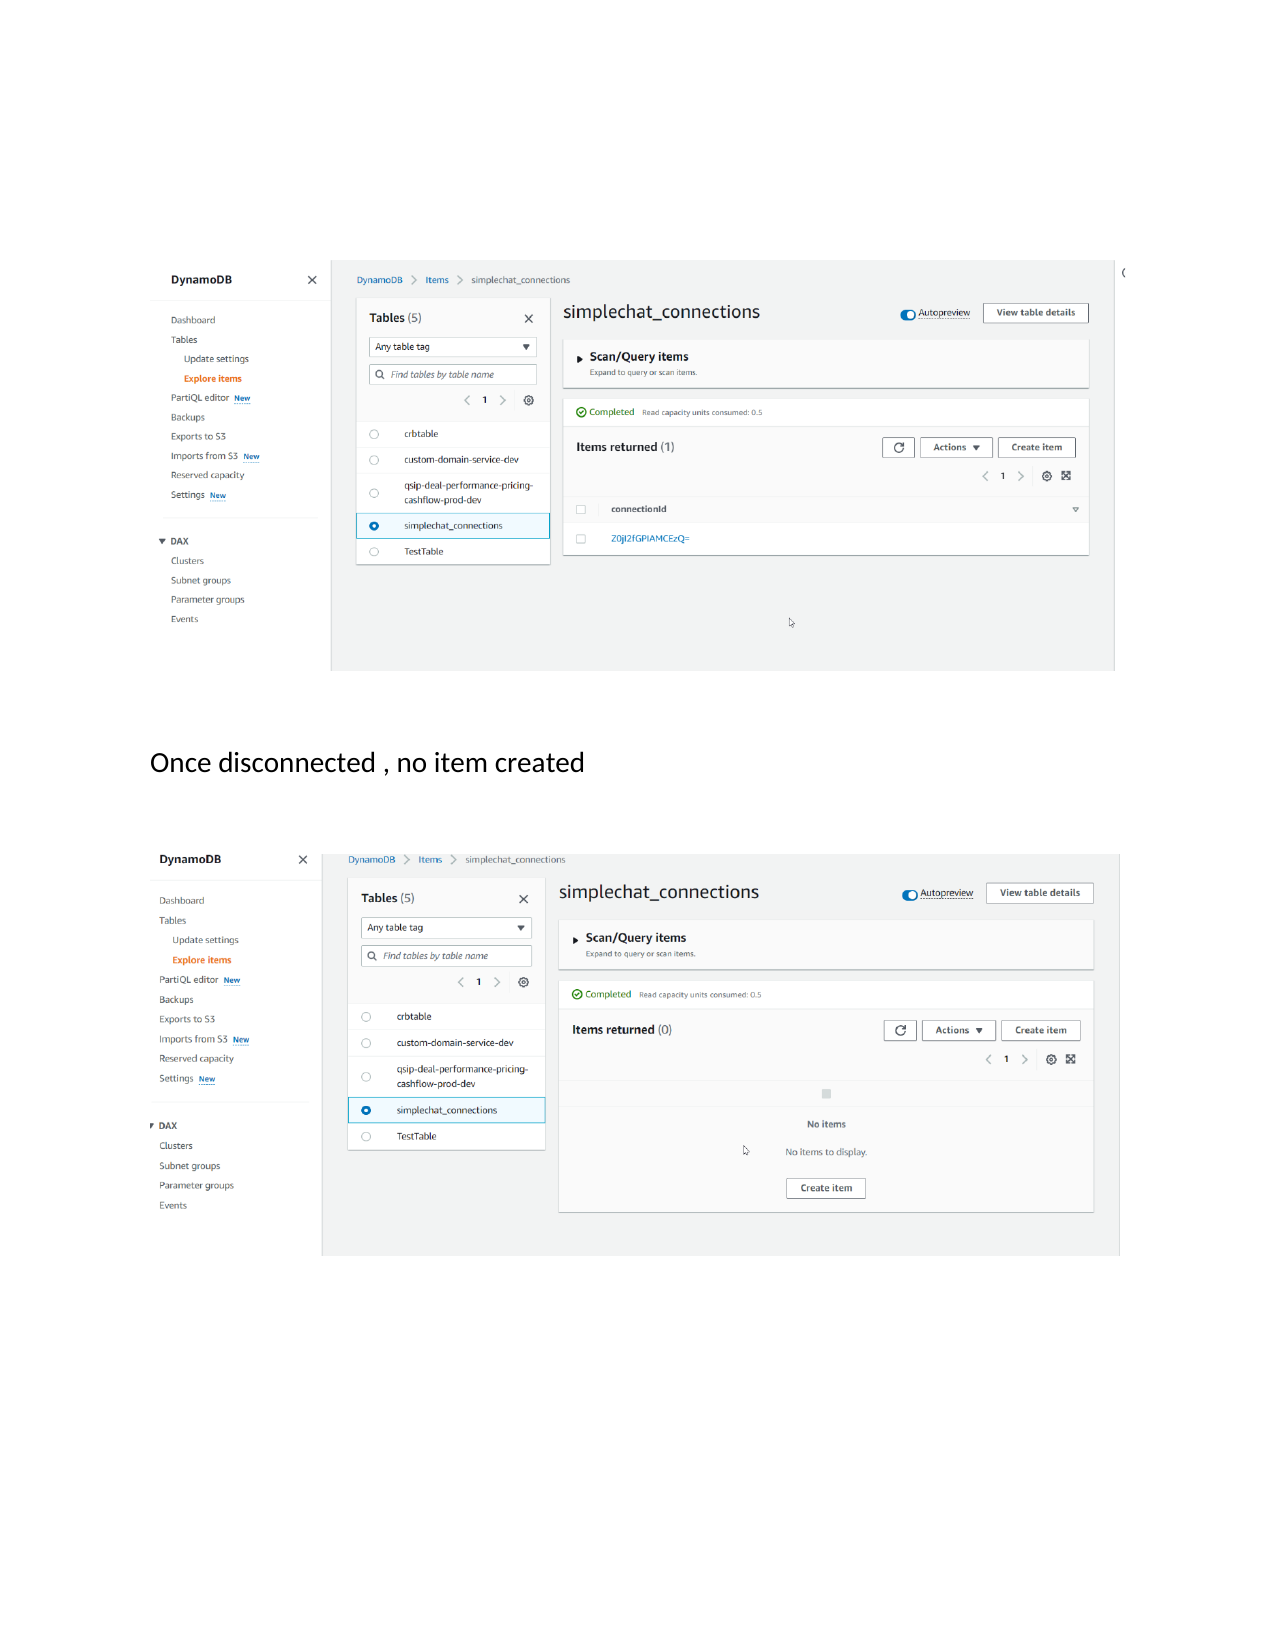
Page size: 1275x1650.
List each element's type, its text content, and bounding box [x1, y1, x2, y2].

picture [150, 854, 1125, 1256]
text Once disconnected , no item created [150, 744, 1125, 780]
picture [150, 260, 1125, 671]
